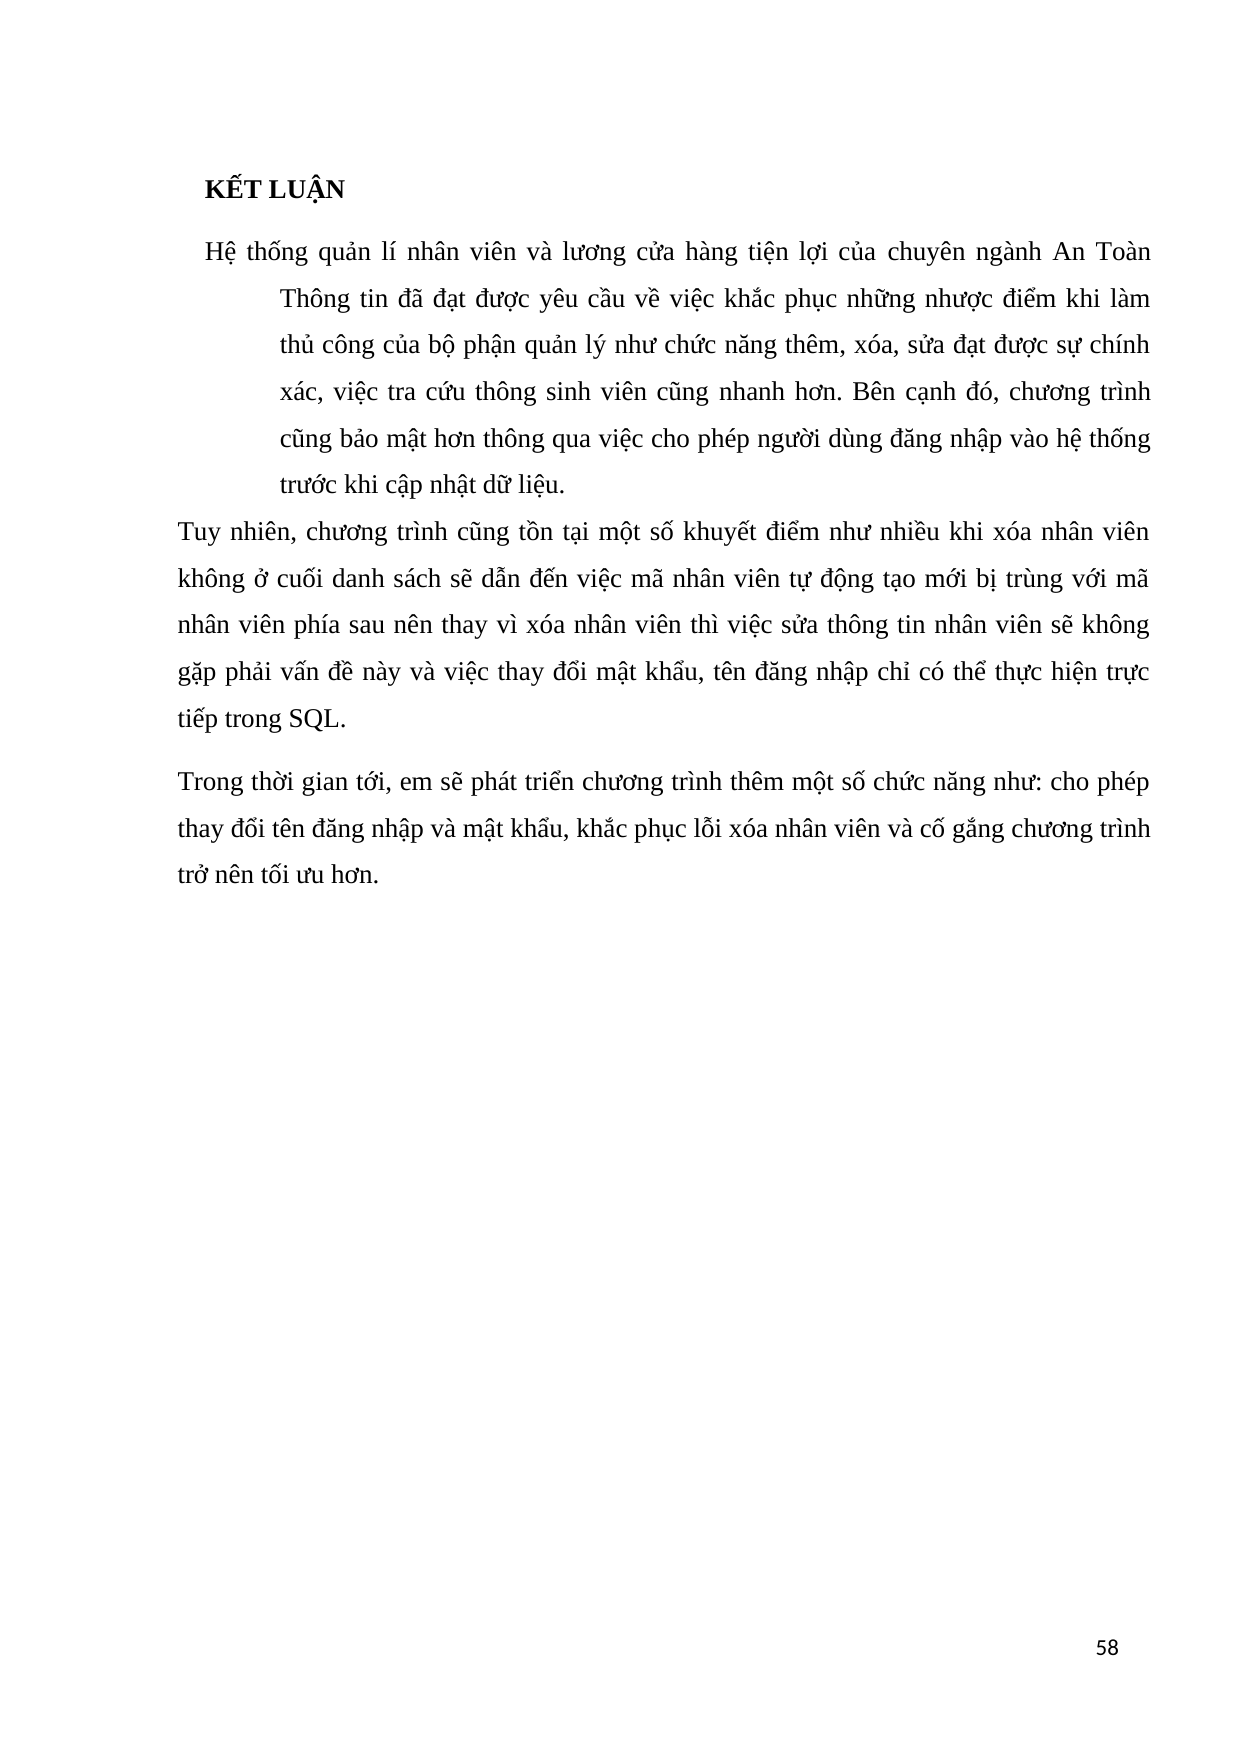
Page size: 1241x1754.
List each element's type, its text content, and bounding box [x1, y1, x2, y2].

text KẾT LUẬN [204, 173, 1129, 204]
text Tuy nhiên, chương trình cũng tồn tại một số khuyết điểm như nhiều khi xóa nhân viên không ở cuối danh sách sẽ dẫn đến việc mã nhân viên tự động tạo mới bị trùng với mã nhân viên phía sau nên thay vì xóa nhân viên thì việc sửa thông tin nhân viên sẽ không gặp phải vấn đề này và việc thay đổi mật khẩu, tên đăng nhập chỉ có thể thực hiện trực tiếp trong SQL. [177, 515, 1152, 733]
text Hệ thống quản lí nhân viên và lương cửa hàng tiện lợi của chuyên ngành An Toàn Thông tin đã đạt được yêu cầu về việc khắc phục những nhược điểm khi làm thủ công của bộ phận quản lý như chức năng thêm, xóa, sửa đạt được sự chính xác, việc tra cứu thông sinh viên cũng nhanh hơn. Bên cạnh đó, chương trình cũng bảo mật hơn thông qua việc cho phép người dùng đăng nhập vào hệ thống trước khi cập nhật dữ liệu. [204, 235, 1151, 499]
text Trong thời gian tới, em sẽ phát triển chương trình thêm một số chức năng như: cho phép thay đổi tên đăng nhập và mật khẩu, khắc phục lỗi xóa nhân viên và cố gắng chương trình trở nên tối ưu hơn. [177, 765, 1152, 889]
